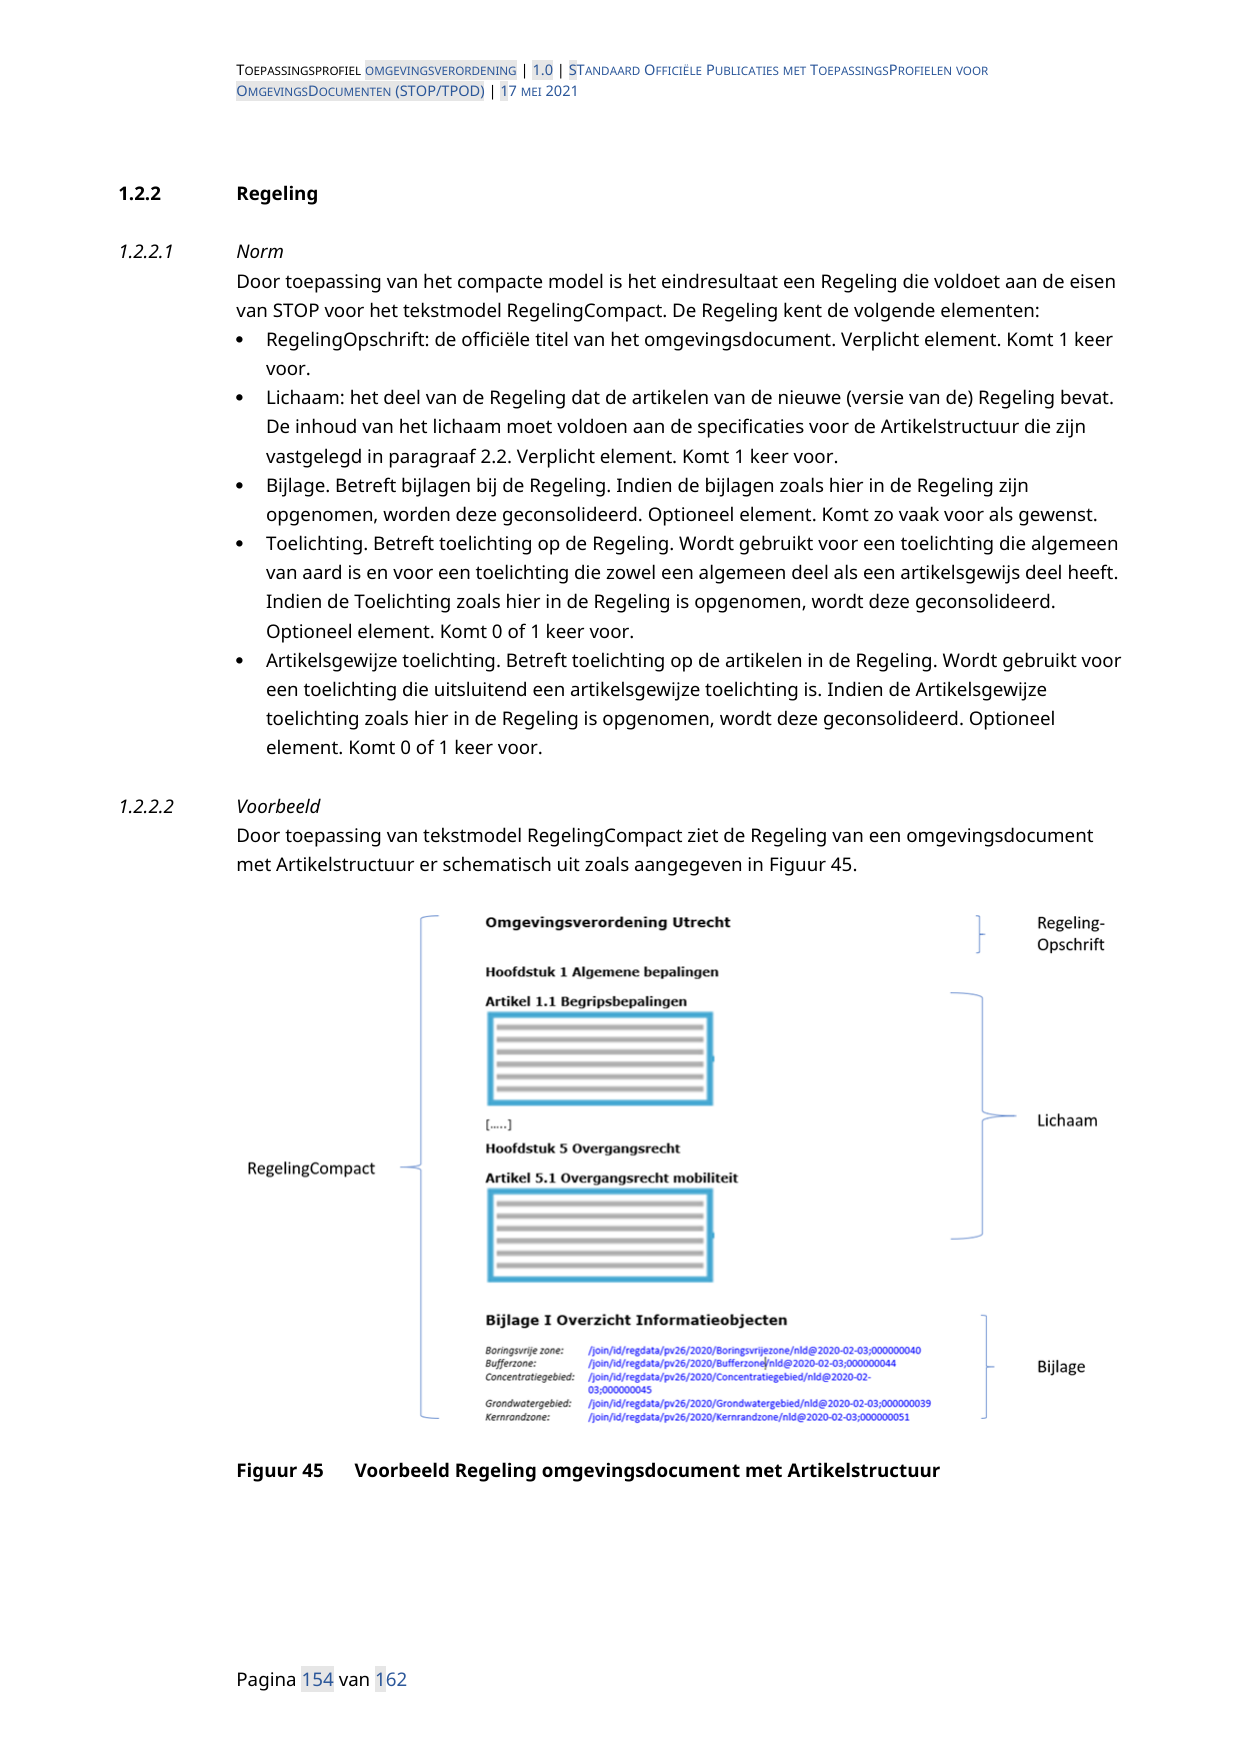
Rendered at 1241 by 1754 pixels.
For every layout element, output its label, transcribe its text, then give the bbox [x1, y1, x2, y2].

subtitle Voorbeeld [118, 790, 1122, 819]
subtitle Norm [118, 236, 1122, 265]
text Door toepassing van tekstmodel RegelingCompact ziet de Regeling van een omgevingsdocument met Artikelstructuur er schematisch uit zoals aangegeven in Figuur 45. [236, 819, 1122, 877]
text Voorbeeld Regeling omgevingsdocument met Artikelstructuur [236, 1454, 1122, 1484]
text Lichaam: het deel van de Regeling dat de artikelen van de nieuwe (versie van de) Regeling bevat. De inhoud van het lichaam moet voldoen aan de specificaties voor de Artikelstructuur die zijn vastgelegd in paragraaf 5.2. Verplicht element. Komt 1 keer voor. [236, 381, 1122, 469]
text Door toepassing van het compacte model is het eindresultaat een Regeling die voldoet aan de eisen van STOP voor het tekstmodel RegelingCompact. De Regeling kent de volgende elementen: [236, 265, 1122, 323]
subtitle Regeling [118, 177, 1122, 206]
text RegelingOpschrift: de officiële titel van het omgevingsdocument. Verplicht element. Komt 1 keer voor. [236, 323, 1122, 381]
text Bijlage. Betreft bijlagen bij de Regeling. Indien de bijlagen zoals hier in de Regeling zijn opgenomen, worden deze geconsolideerd. Optioneel element. Komt zo vaak voor als gewenst. [236, 469, 1122, 527]
picture [241, 906, 1118, 1426]
text Toelichting. Betreft toelichting op de Regeling. Wordt gebruikt voor een toelichting die algemeen van aard is en voor een toelichting die zowel een algemeen deel als een artikelsgewijs deel heeft. Indien de Toelichting zoals hier in de Regeling is opgenomen, wordt deze geconsolideerd. Optioneel element. Komt 0 of 1 keer voor. [236, 527, 1122, 644]
text Artikelsgewijze toelichting. Betreft toelichting op de artikelen in de Regeling. Wordt gebruikt voor een toelichting die uitsluitend een artikelsgewijze toelichting is. Indien de Artikelsgewijze toelichting zoals hier in de Regeling is opgenomen, wordt deze geconsolideerd. Optioneel element. Komt 0 of 1 keer voor. [236, 644, 1122, 761]
